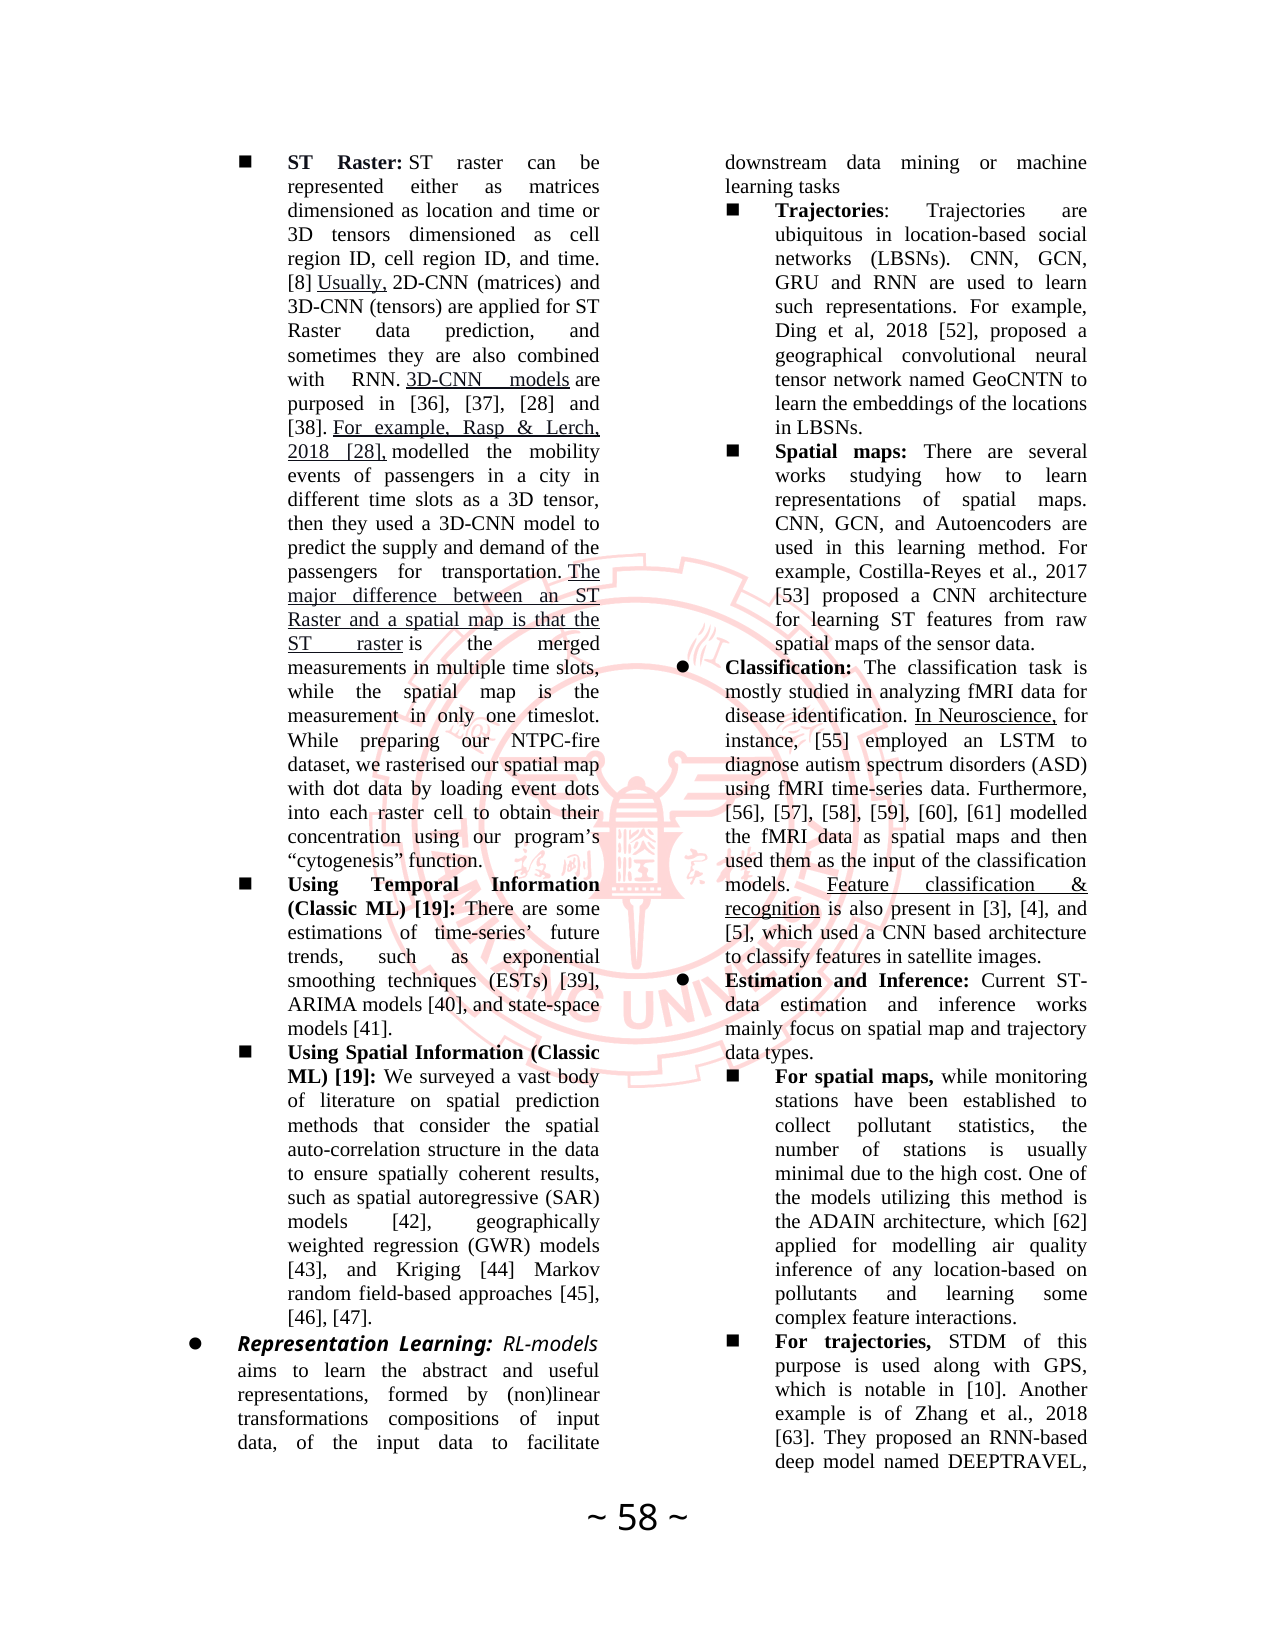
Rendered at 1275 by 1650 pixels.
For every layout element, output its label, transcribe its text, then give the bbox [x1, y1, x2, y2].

list Representation Learning: RL-models aims to learn the abstract and useful representations, formed by (non)linear transformations compositions of input data, of the input data to facilitate downstream data mining or machine learning tasks [675, 150, 1087, 198]
list Trajectories: Trajectories are ubiquitous in location-based social networks (LBSNs). CNN, GCN, GRU and RNN are used to learn such representations. For example, Ding et al, 2018 [52], proposed a geographical convolutional neural tensor network named GeoCNTN to learn the embeddings of the locations in LBSNs. [725, 198, 1087, 439]
list Representation Learning: RL-models aims to learn the abstract and useful representations, formed by (non)linear transformations compositions of input data, of the input data to facilitate downstream data mining or machine learning tasks [187, 1329, 600, 1454]
list Spatial maps: There are several works studying how to learn representations of spatial maps. CNN, GCN, and Autoencoders are used in this learning method. For example, Costilla-Reyes et al., 2017 [53] proposed a CNN architecture for learning ST features from raw spatial maps of the sensor data. [725, 439, 1087, 655]
list Estimation and Inference: Current ST-data estimation and inference works mainly focus on spatial map and trajectory data types. [675, 968, 1087, 1064]
list ST Raster: ST raster can be represented either as matrices dimensioned as location and time or 3D tensors dimensioned as cell region ID, cell region ID, and time. [8] Usually, 2D-CNN (matrices) and 3D-CNN (tensors) are applied for ST Raster data prediction, and sometimes they are also combined with RNN. 3D-CNN models are purposed in [36], [37], [28] and [38]. For example, Rasp & Lerch, 2018 [28], modelled the mobility events of passengers in a city in different time slots as a 3D tensor, then they used a 3D-CNN model to predict the supply and demand of the passengers for transportation. The major difference between an ST Raster and a spatial map is that the ST raster is the merged measurements in multiple time slots, while the spatial map is the measurement in only one timeslot. While preparing our NTPC-fire dataset, we rasterised our spatial map with dot data by loading event dots into each raster cell to obtain their concentration using our program’s “cytogenesis” function. [237, 150, 600, 872]
list For spatial maps, while monitoring stations have been established to collect pollutant statistics, the number of stations is usually minimal due to the high cost. One of the models utilizing this method is the ADAIN architecture, which [62] applied for modelling air quality inference of any location-based on pollutants and learning some complex feature interactions. [725, 1064, 1087, 1329]
list Using Temporal Information (Classic ML) [19]: There are some estimations of time-series’ future trends, such as exponential smoothing techniques (ESTs) [39], ARIMA models [40], and state-space models [41]. [237, 872, 600, 1040]
list Classification: The classification task is mostly studied in analyzing fMRI data for disease identification. In Neuroscience, for instance, [55] employed an LSTM to diagnose autism spectrum disorders (ASD) using fMRI time-series data. Furthermore, [56], [57], [58], [59], [60], [61] modelled the fMRI data as spatial maps and then used them as the input of the classification models. Feature classification & recognition is also present in [3], [4], and [5], which used a CNN based architecture to classify features in satellite images. [675, 655, 1087, 968]
list Using Spatial Information (Classic ML) [19]: We surveyed a vast body of literature on spatial prediction methods that consider the spatial auto-correlation structure in the data to ensure spatially coherent results, such as spatial autoregressive (SAR) models [42], geographically weighted regression (GWR) models [43], and Kriging [44] Markov random field-based approaches [45], [46], [47]. [237, 1040, 600, 1329]
